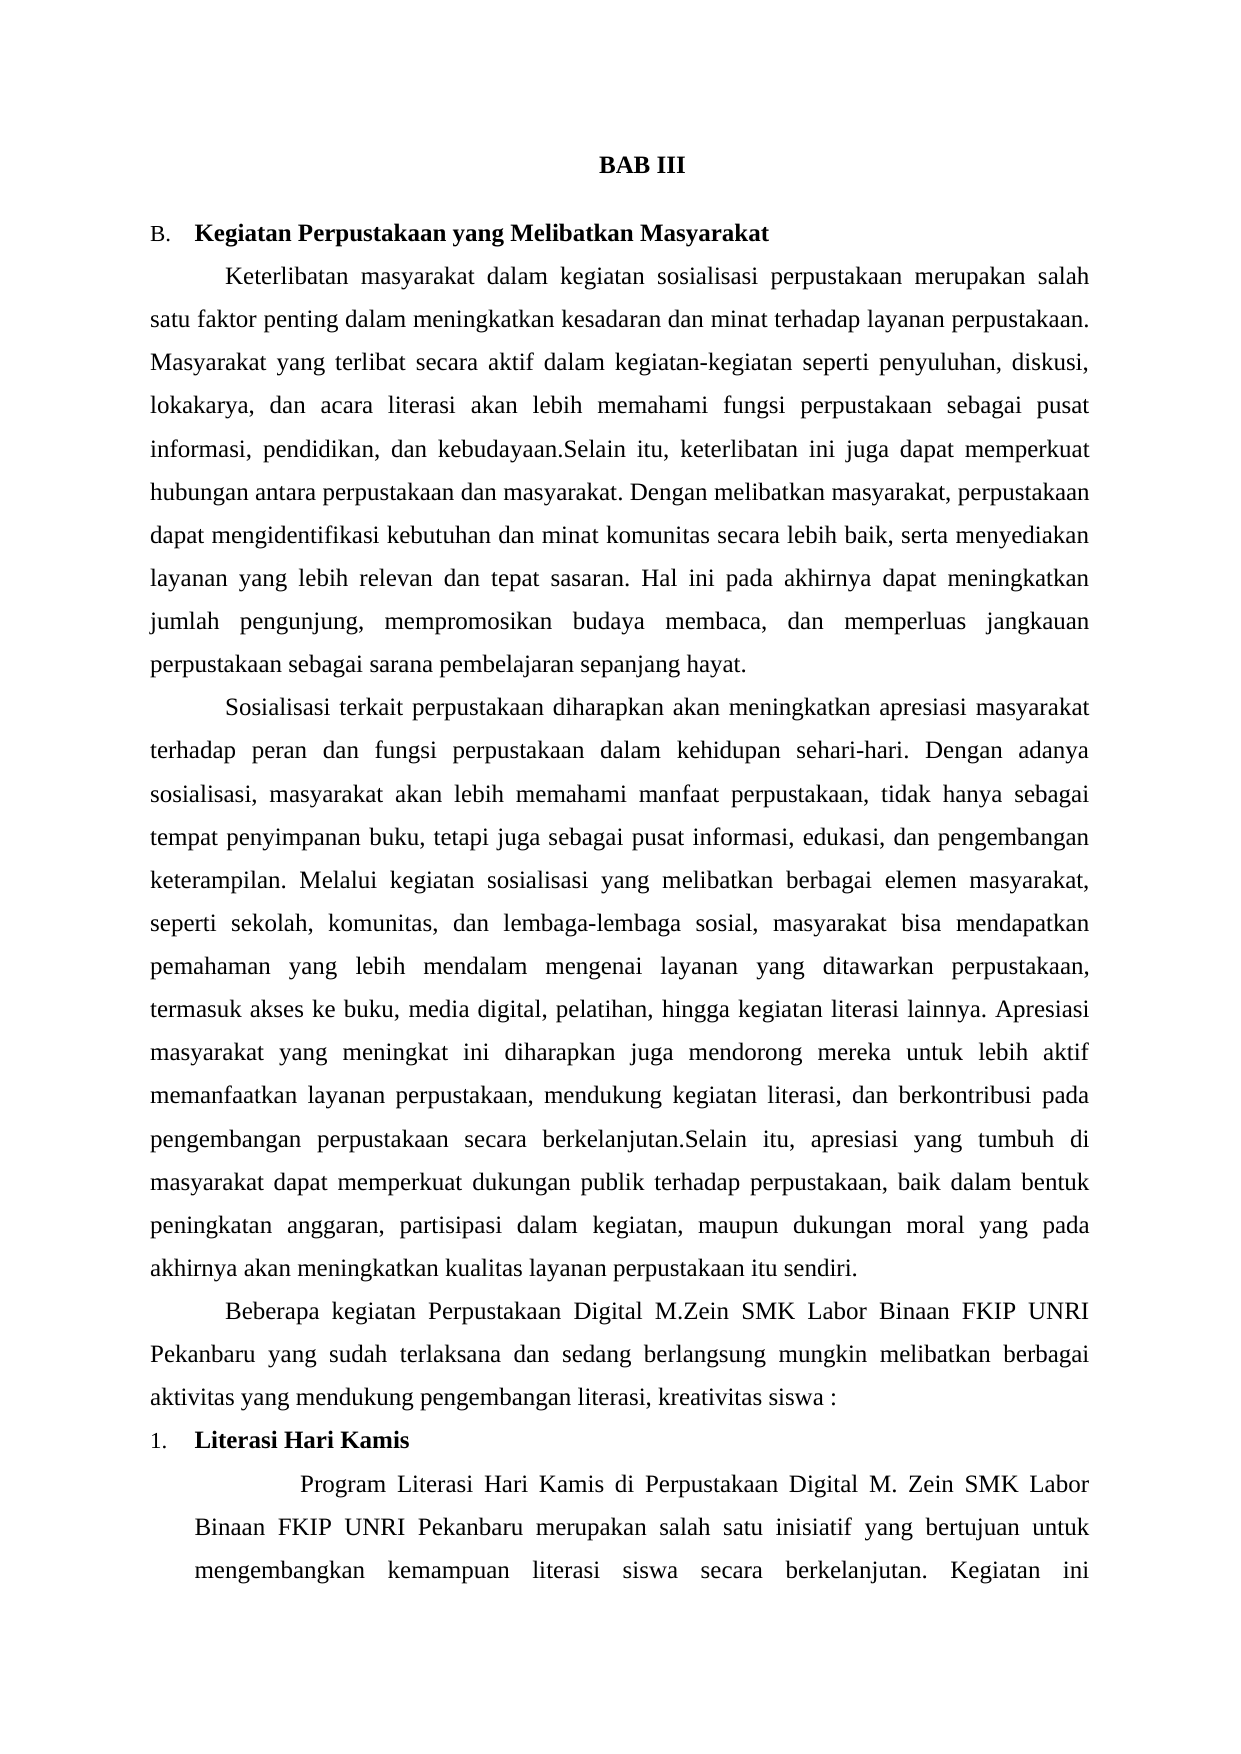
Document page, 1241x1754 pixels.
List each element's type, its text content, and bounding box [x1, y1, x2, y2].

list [194, 1469, 1090, 1584]
list Kegiatan Perpustakaan yang Melibatkan Masyarakat [150, 218, 1090, 247]
list Literasi Hari Kamis [150, 1426, 1090, 1454]
list Sosialisasi terkait perpustakaan diharapkan akan meningkatkan apresiasi masyarakat terhadap peran dan fungsi perpustakaan dalam kehidupan sehari-hari. Dengan adanya sosialisasi, masyarakat akan lebih memahami manfaat perpustakaan, tidak hanya sebagai tempat penyimpanan buku, tetapi juga sebagai pusat informasi, edukasi, dan pengembangan keterampilan. Melalui kegiatan sosialisasi yang melibatkan berbagai elemen masyarakat, seperti sekolah, komunitas, dan lembaga-lembaga sosial, masyarakat bisa mendapatkan pemahaman yang lebih mendalam mengenai layanan yang ditawarkan perpustakaan, termasuk akses ke buku, media digital, pelatihan, hingga kegiatan literasi lainnya. Apresiasi masyarakat yang meningkat ini diharapkan juga mendorong mereka untuk lebih aktif memanfaatkan layanan perpustakaan, mendukung kegiatan literasi, dan berkontribusi pada pengembangan perpustakaan secara berkelanjutan.Selain itu, apresiasi yang tumbuh di masyarakat dapat memperkuat dukungan publik terhadap perpustakaan, baik dalam bentuk peningkatan anggaran, partisipasi dalam kegiatan, maupun dukungan moral yang pada akhirnya akan meningkatkan kualitas layanan perpustakaan itu sendiri. [150, 692, 1090, 1282]
list BAB III [194, 150, 1090, 179]
list Keterlibatan masyarakat dalam kegiatan sosialisasi perpustakaan merupakan salah satu faktor penting dalam meningkatkan kesadaran dan minat terhadap layanan perpustakaan. Masyarakat yang terlibat secara aktif dalam kegiatan-kegiatan seperti penyuluhan, diskusi, lokakarya, dan acara literasi akan lebih memahami fungsi perpustakaan sebagai pusat informasi, pendidikan, dan kebudayaan.Selain itu, keterlibatan ini juga dapat memperkuat hubungan antara perpustakaan dan masyarakat. Dengan melibatkan masyarakat, perpustakaan dapat mengidentifikasi kebutuhan dan minat komunitas secara lebih baik, serta menyediakan layanan yang lebih relevan dan tepat sasaran. Hal ini pada akhirnya dapat meningkatkan jumlah pengunjung, mempromosikan budaya membaca, dan memperluas jangkauan perpustakaan sebagai sarana pembelajaran sepanjang hayat. [150, 261, 1090, 678]
text Beberapa kegiatan Perpustakaan Digital M.Zein SMK Labor Binaan FKIP UNRI Pekanbaru yang sudah terlaksana dan sedang berlangsung mungkin melibatkan berbagai aktivitas yang mendukung pengembangan literasi, kreativitas siswa : [150, 1296, 1090, 1411]
